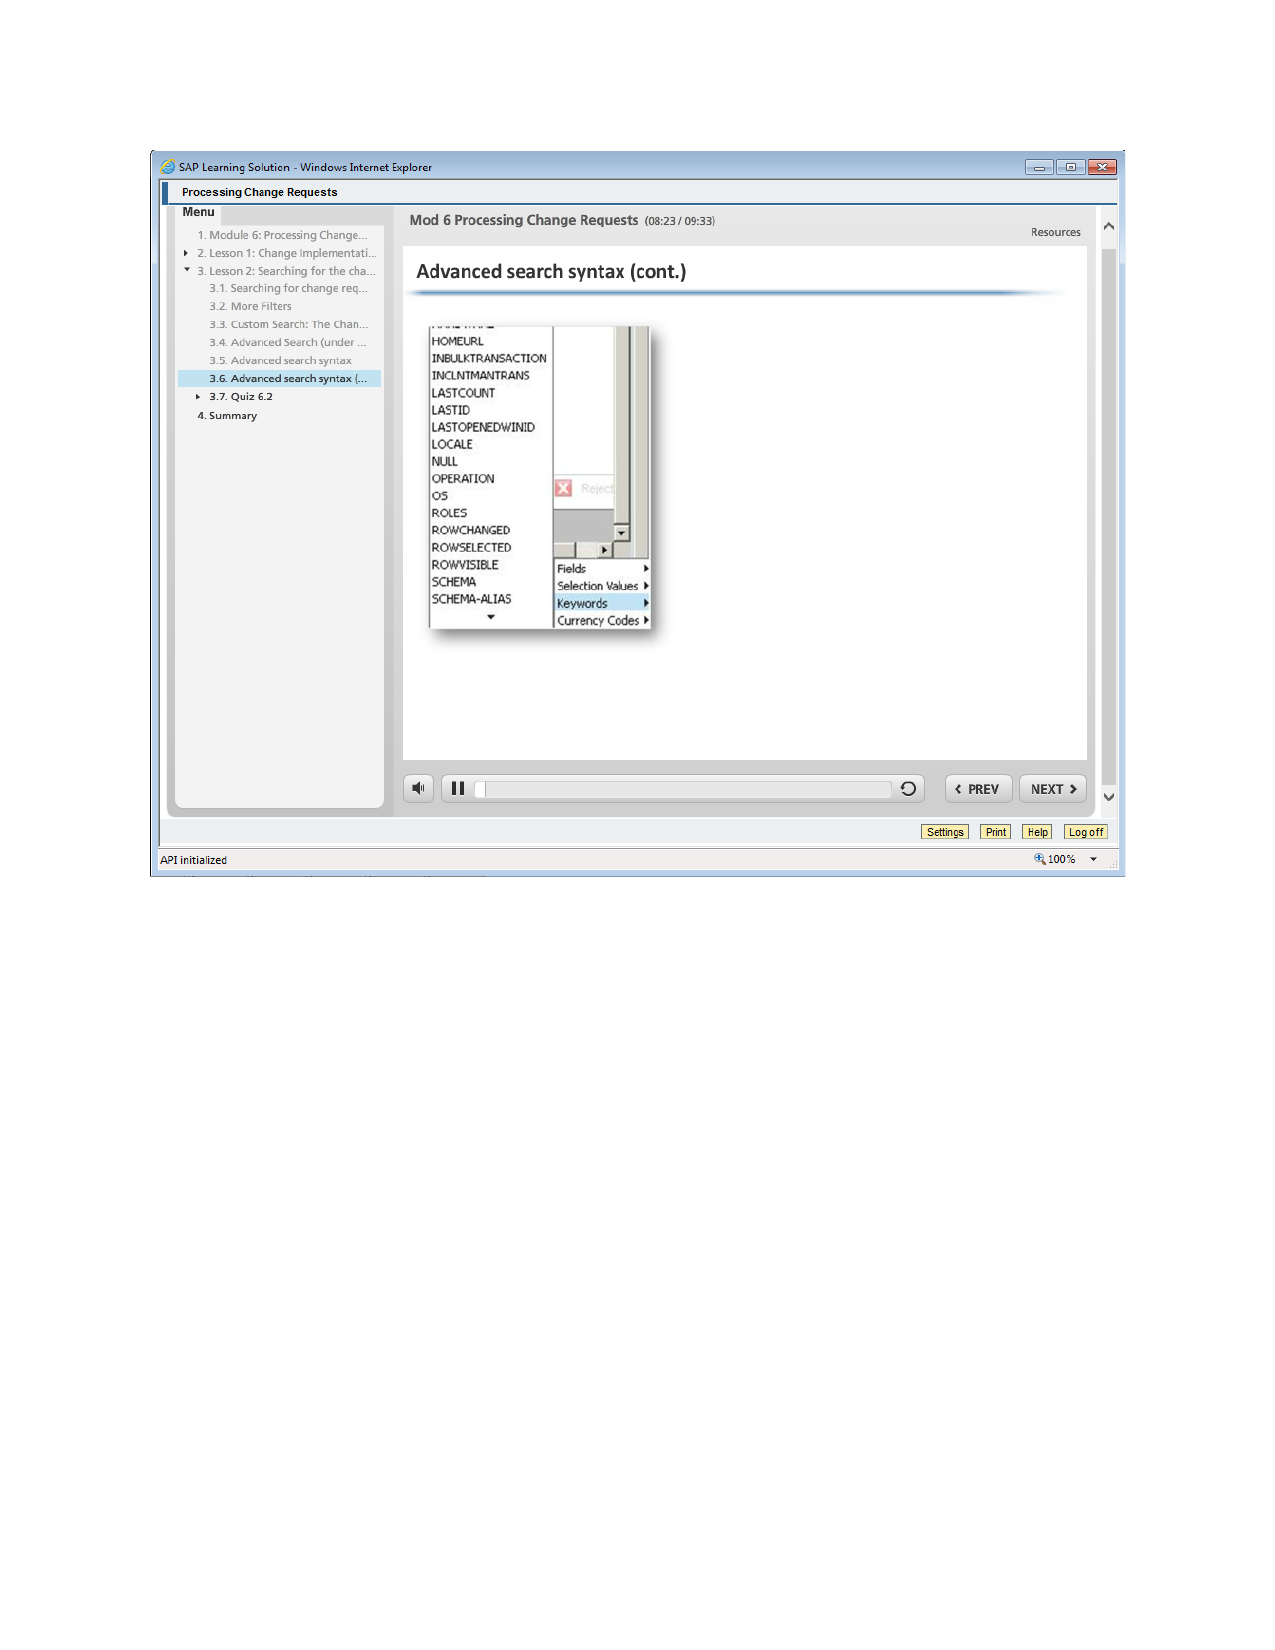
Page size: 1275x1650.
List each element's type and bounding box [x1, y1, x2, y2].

picture [150, 150, 1125, 877]
